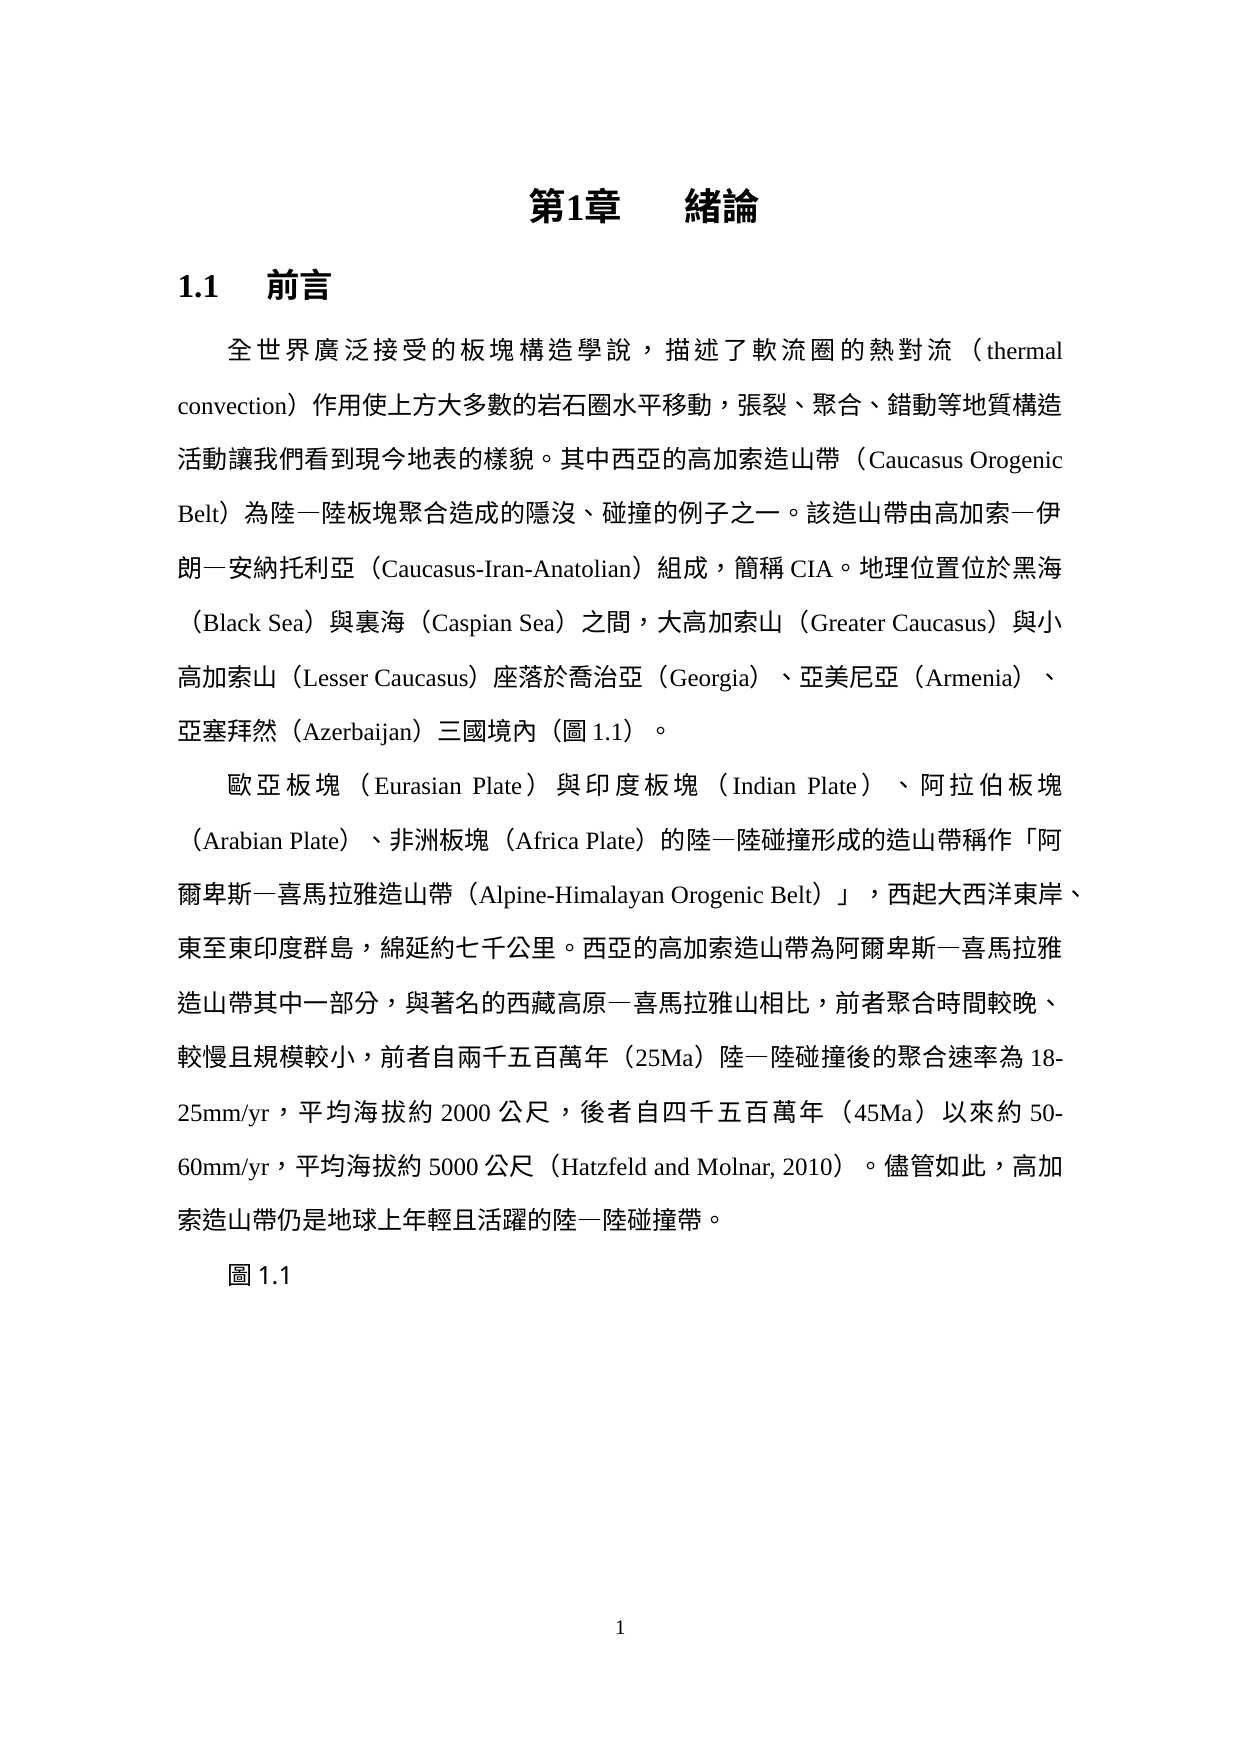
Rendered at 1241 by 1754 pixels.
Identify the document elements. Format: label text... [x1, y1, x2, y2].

text 歐亞板塊（Eurasian Plate）與印度板塊（Indian Plate）、阿拉伯板塊（Arabian Plate）、非洲板塊（Africa Plate）的陸—陸碰撞形成的造山帶稱作「阿爾卑斯—喜馬拉雅造山帶（Alpine-Himalayan Orogenic Belt）」，西起大西洋東岸、東至東印度群島，綿延約七千公里。西亞的高加索造山帶為阿爾卑斯—喜馬拉雅造山帶其中一部分，與著名的西藏高原—喜馬拉雅山相比，前者聚合時間較晚、較慢且規模較小，前者自兩千五百萬年（25Ma）陸—陸碰撞後的聚合速率為18-25mm/yr，平均海拔約2000公尺，後者自四千五百萬年（45Ma）以來約50-60mm/yr，平均海拔約5000公尺（Hatzfeld and Molnar, 2010）。儘管如此，高加索造山帶仍是地球上年輕且活躍的陸—陸碰撞帶。 [177, 766, 1063, 1237]
text 全世界廣泛接受的板塊構造學說，描述了軟流圈的熱對流（thermal convection）作用使上方大多數的岩石圈水平移動，張裂、聚合、錯動等地質構造活動讓我們看到現今地表的樣貌。其中西亞的高加索造山帶（Caucasus Orogenic Belt）為陸—陸板塊聚合造成的隱沒、碰撞的例子之一。該造山帶由高加索—伊朗—安納托利亞（Caucasus-Iran-Anatolian）組成，簡稱CIA。地理位置位於黑海（Black Sea）與裏海（Caspian Sea）之間，大高加索山（Greater Caucasus）與小高加索山（Lesser Caucasus）座落於喬治亞（Georgia）、亞美尼亞（Armenia）、亞塞拜然（Azerbaijan）三國境內（圖1.1）。 [177, 331, 1063, 748]
subtitle 緒論 [224, 177, 1063, 231]
subtitle 前言 [177, 258, 1063, 307]
text 圖1.1 [177, 1255, 1063, 1291]
